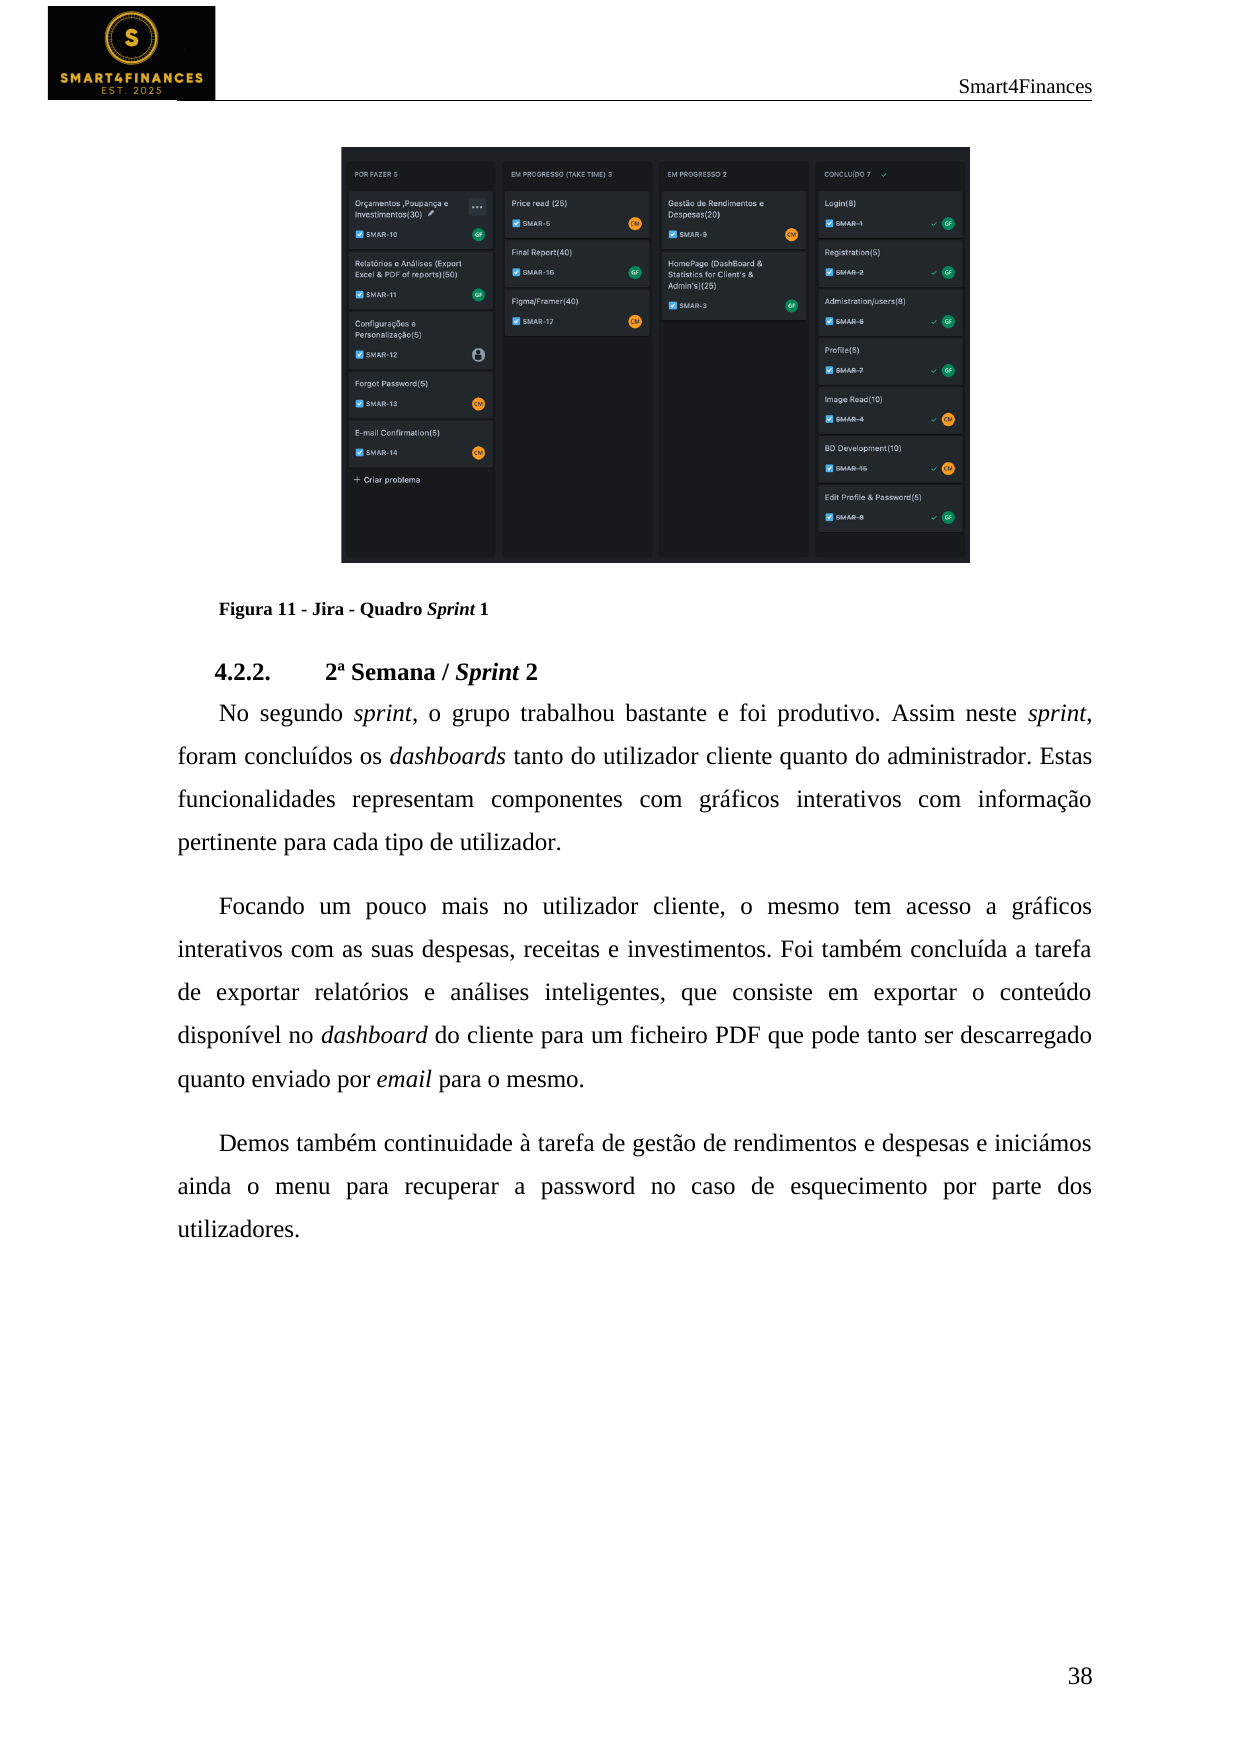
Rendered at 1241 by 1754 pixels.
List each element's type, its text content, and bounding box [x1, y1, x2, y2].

text Demos também continuidade à tarefa de gestão de rendimentos e despesas e iniciámos ainda o menu para recuperar a password no caso de esquecimento por parte dos utilizadores. [177, 1128, 1092, 1243]
text No segundo sprint, o grupo trabalhou bastante e foi produtivo. Assim neste sprint, foram concluídos os dashboards tanto do utilizador cliente quanto do administrador. Estas funcionalidades representam componentes com gráficos interativos com informação pertinente para cada tipo de utilizador. [177, 698, 1092, 856]
picture [47, 6, 216, 100]
text Focando um pouco mais no utilizador cliente, o mesmo tem acesso a gráficos interativos com as suas despesas, receitas e investimentos. Foi também concluída a tarefa de exportar relatórios e análises inteligentes, que consiste em exportar o conteúdo disponível no dashboard do cliente para um ficheiro PDF que pode tanto ser descarregado quanto enviado por email para o mesmo. [177, 891, 1092, 1092]
picture [341, 147, 970, 563]
subtitle 2ª Semana / Sprint 2 [214, 657, 1092, 685]
